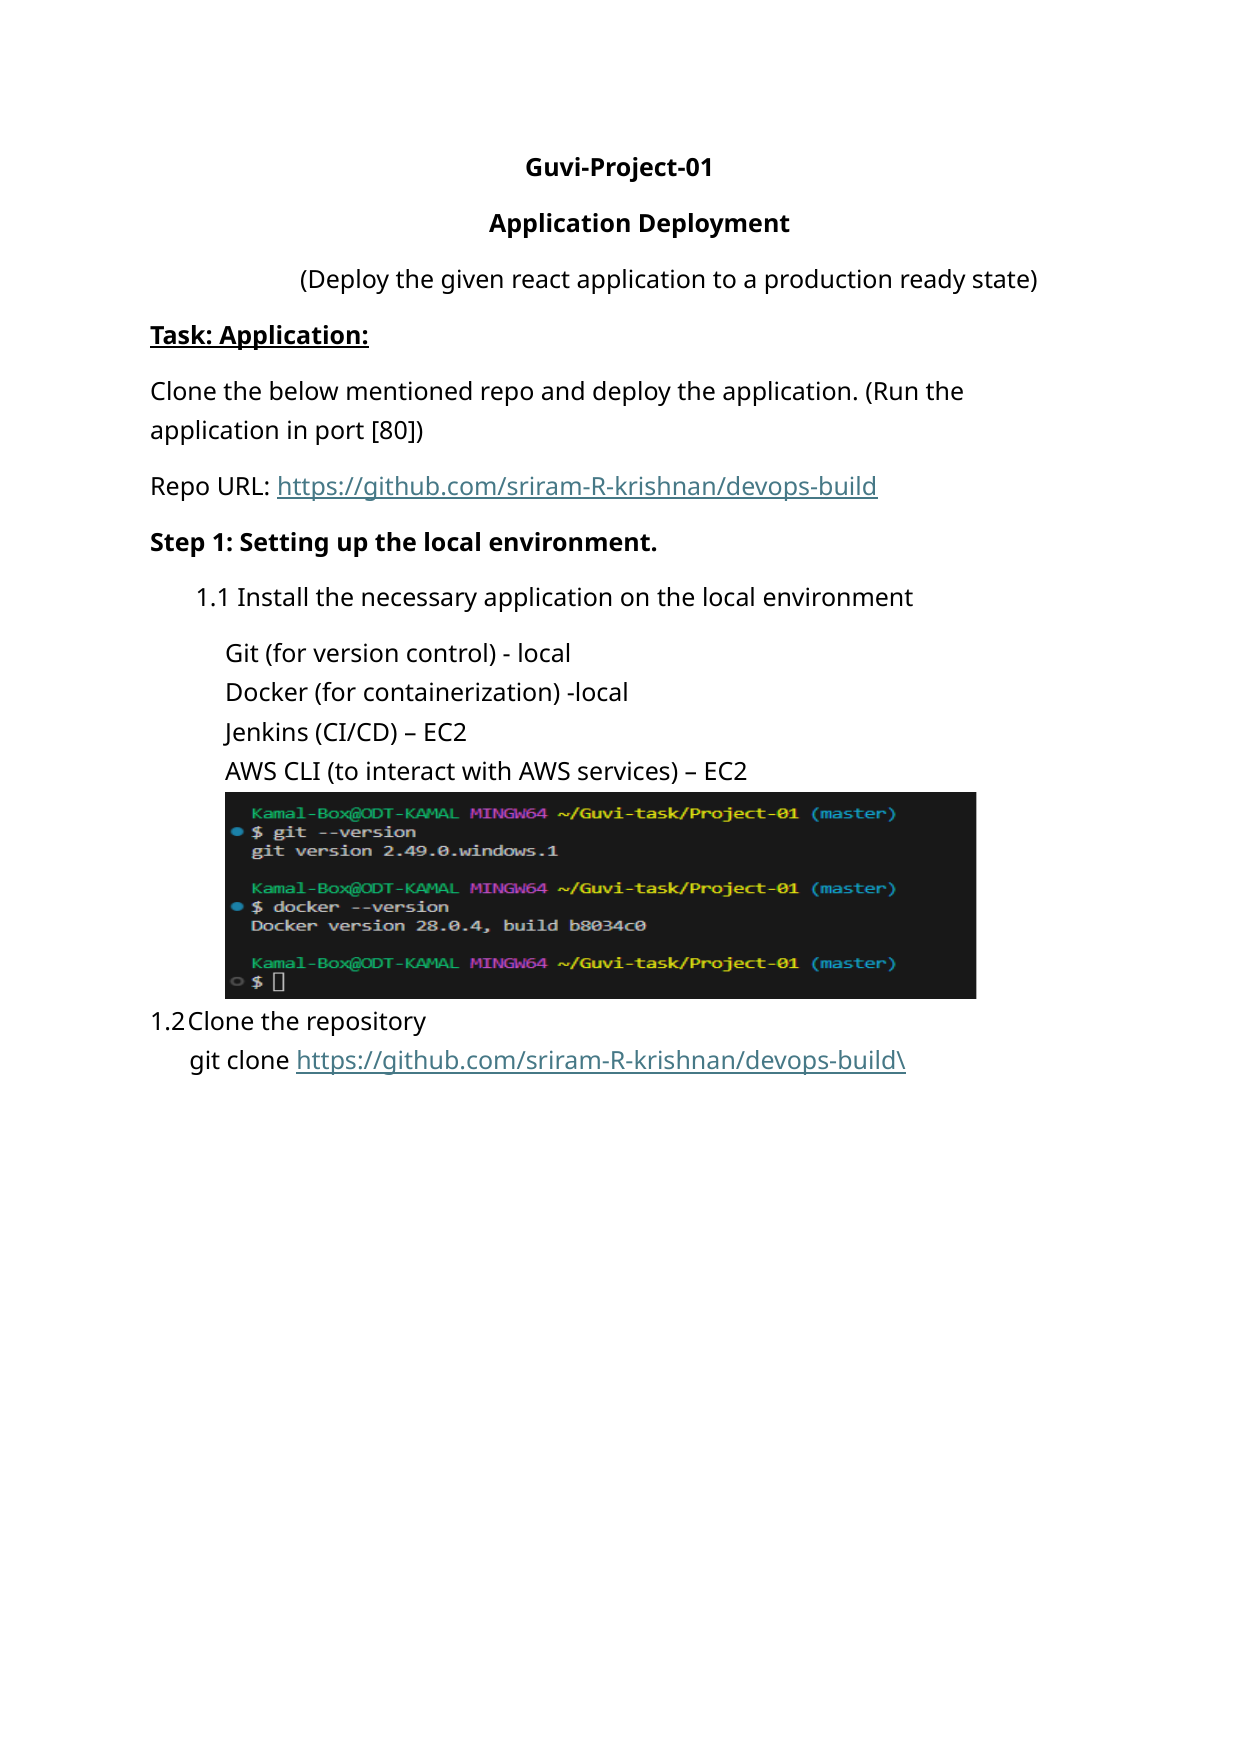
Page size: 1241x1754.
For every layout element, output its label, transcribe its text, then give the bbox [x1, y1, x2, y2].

list Docker (for containerization) -local [225, 675, 1090, 709]
list AWS CLI (to interact with AWS services) – EC2 [225, 753, 1090, 787]
text Task: Application: [150, 317, 1090, 352]
text Clone the below mentioned repo and deploy the application. (Run the application in port [80]) [150, 373, 1090, 447]
text Repo URL: https://github.com/sriram-R-krishnan/devops-build [150, 468, 1090, 502]
text (Deploy the given react application to a production ready state) [225, 262, 1090, 296]
text 1.1 Install the necessary application on the local environment [150, 580, 1090, 614]
text Step 1: Setting up the local environment. [150, 524, 1090, 558]
text Application Deployment [450, 206, 1090, 240]
list git clone https://github.com/sriram-R-krishnan/devops-build\ [189, 1043, 1090, 1077]
list Git (for version control) - local [225, 636, 1090, 670]
list Clone the repository [150, 1004, 1090, 1038]
list Jenkins (CI/CD) – EC2 [225, 714, 1090, 748]
picture [225, 792, 977, 999]
text Guvi-Project-01 [450, 150, 1090, 184]
